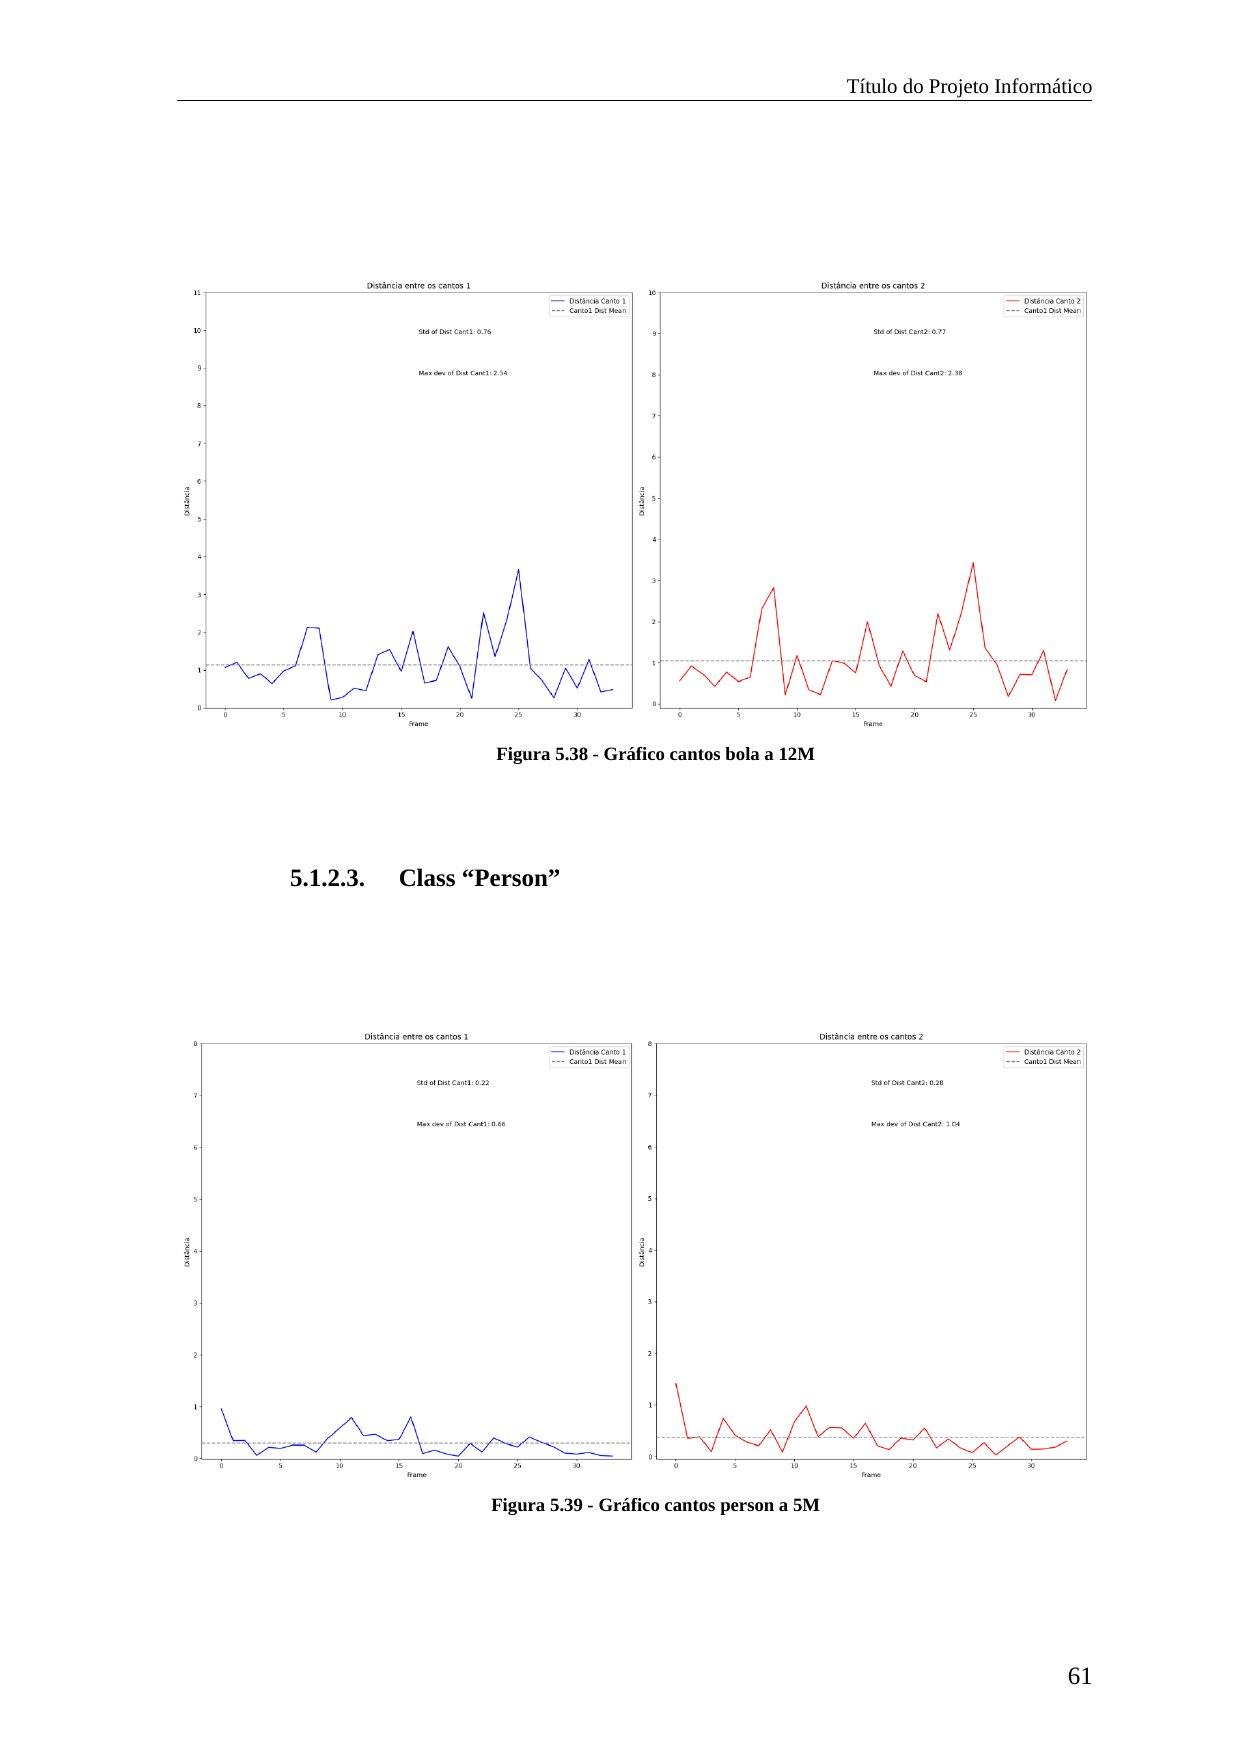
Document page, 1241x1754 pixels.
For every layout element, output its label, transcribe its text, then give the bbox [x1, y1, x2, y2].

picture [177, 275, 1093, 734]
subtitle Class “Person” [290, 863, 1092, 892]
picture [177, 1026, 1093, 1485]
